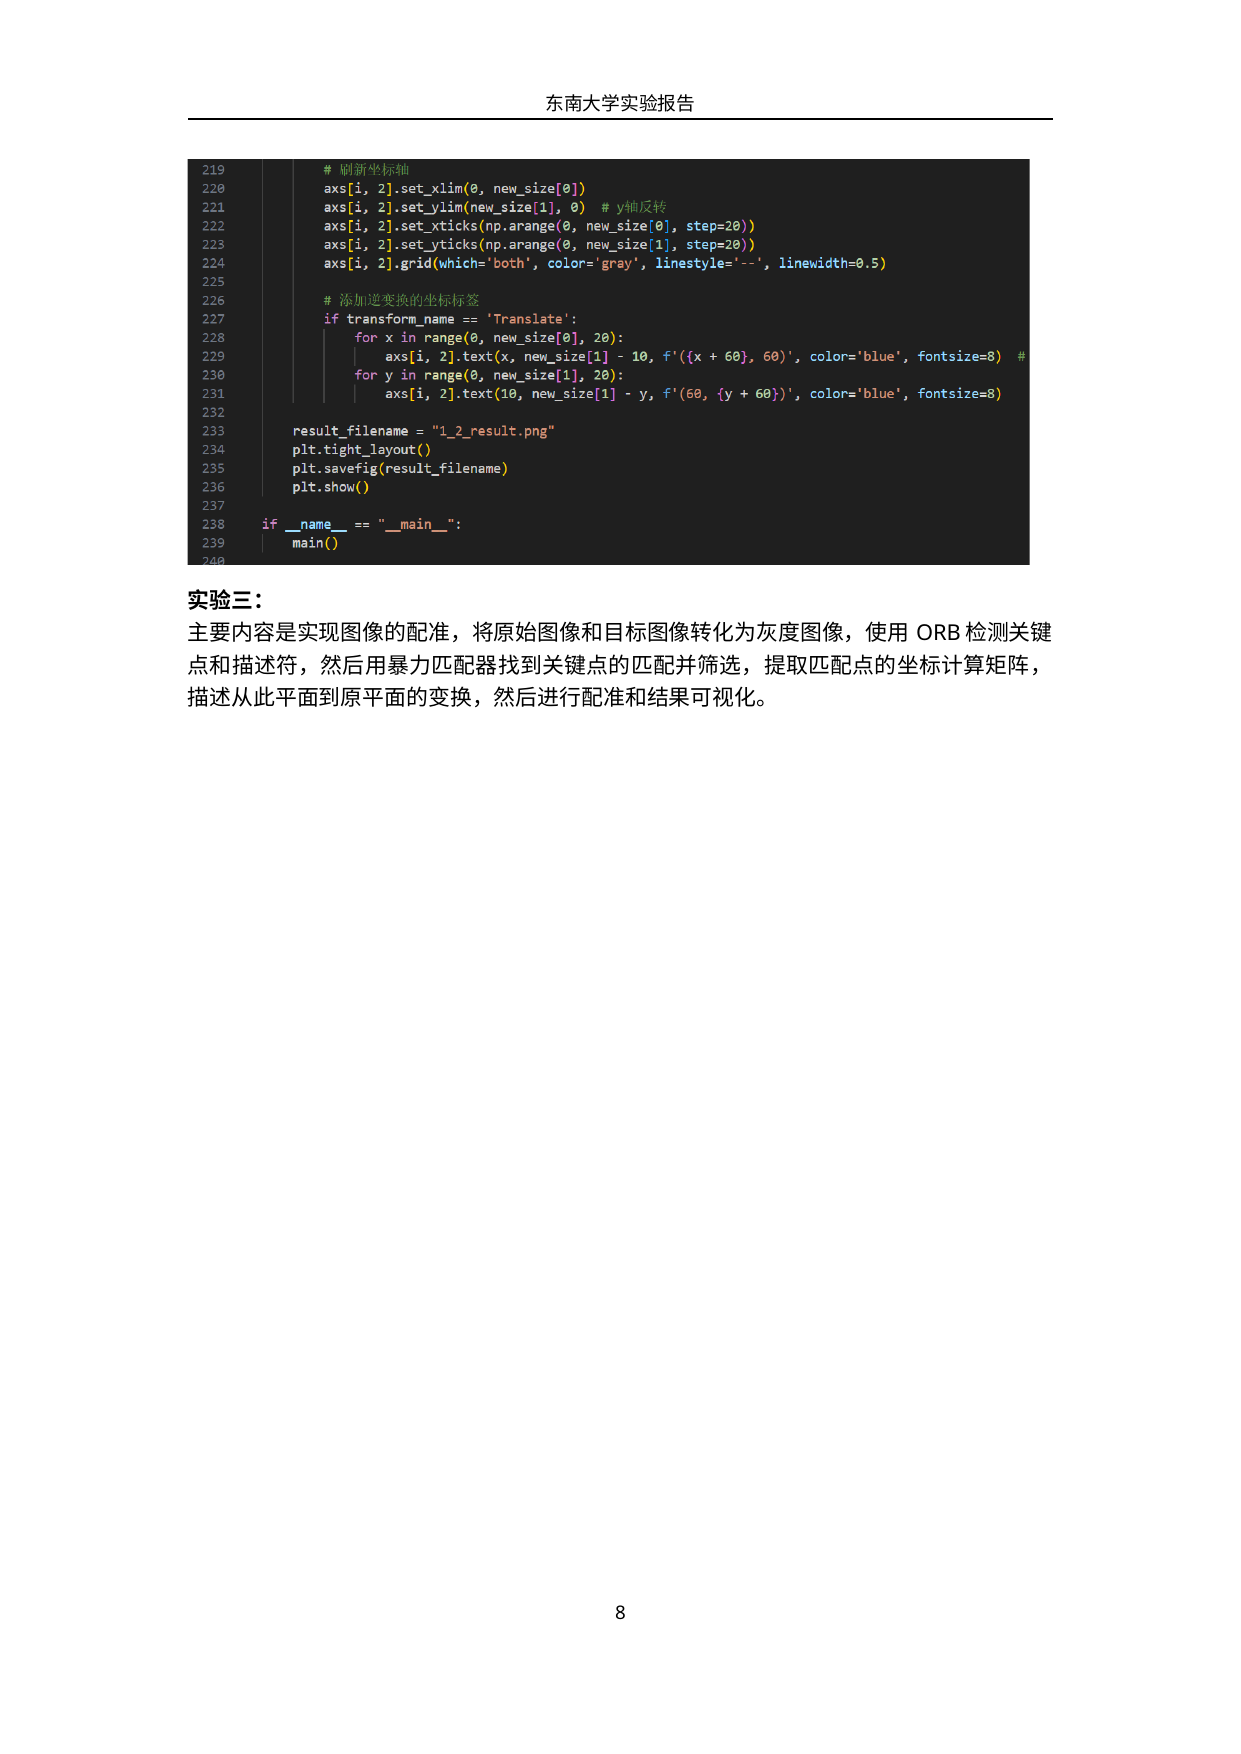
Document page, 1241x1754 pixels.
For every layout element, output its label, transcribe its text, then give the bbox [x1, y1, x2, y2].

text 主要内容是实现图像的配准，将原始图像和目标图像转化为灰度图像，使用ORB检测关键点和描述符，然后用暴力匹配器找到关键点的匹配并筛选，提取匹配点的坐标计算矩阵，描述从此平面到原平面的变换，然后进行配准和结果可视化。 [187, 615, 1053, 712]
text 实验三： [187, 582, 1053, 615]
picture [187, 159, 1030, 565]
